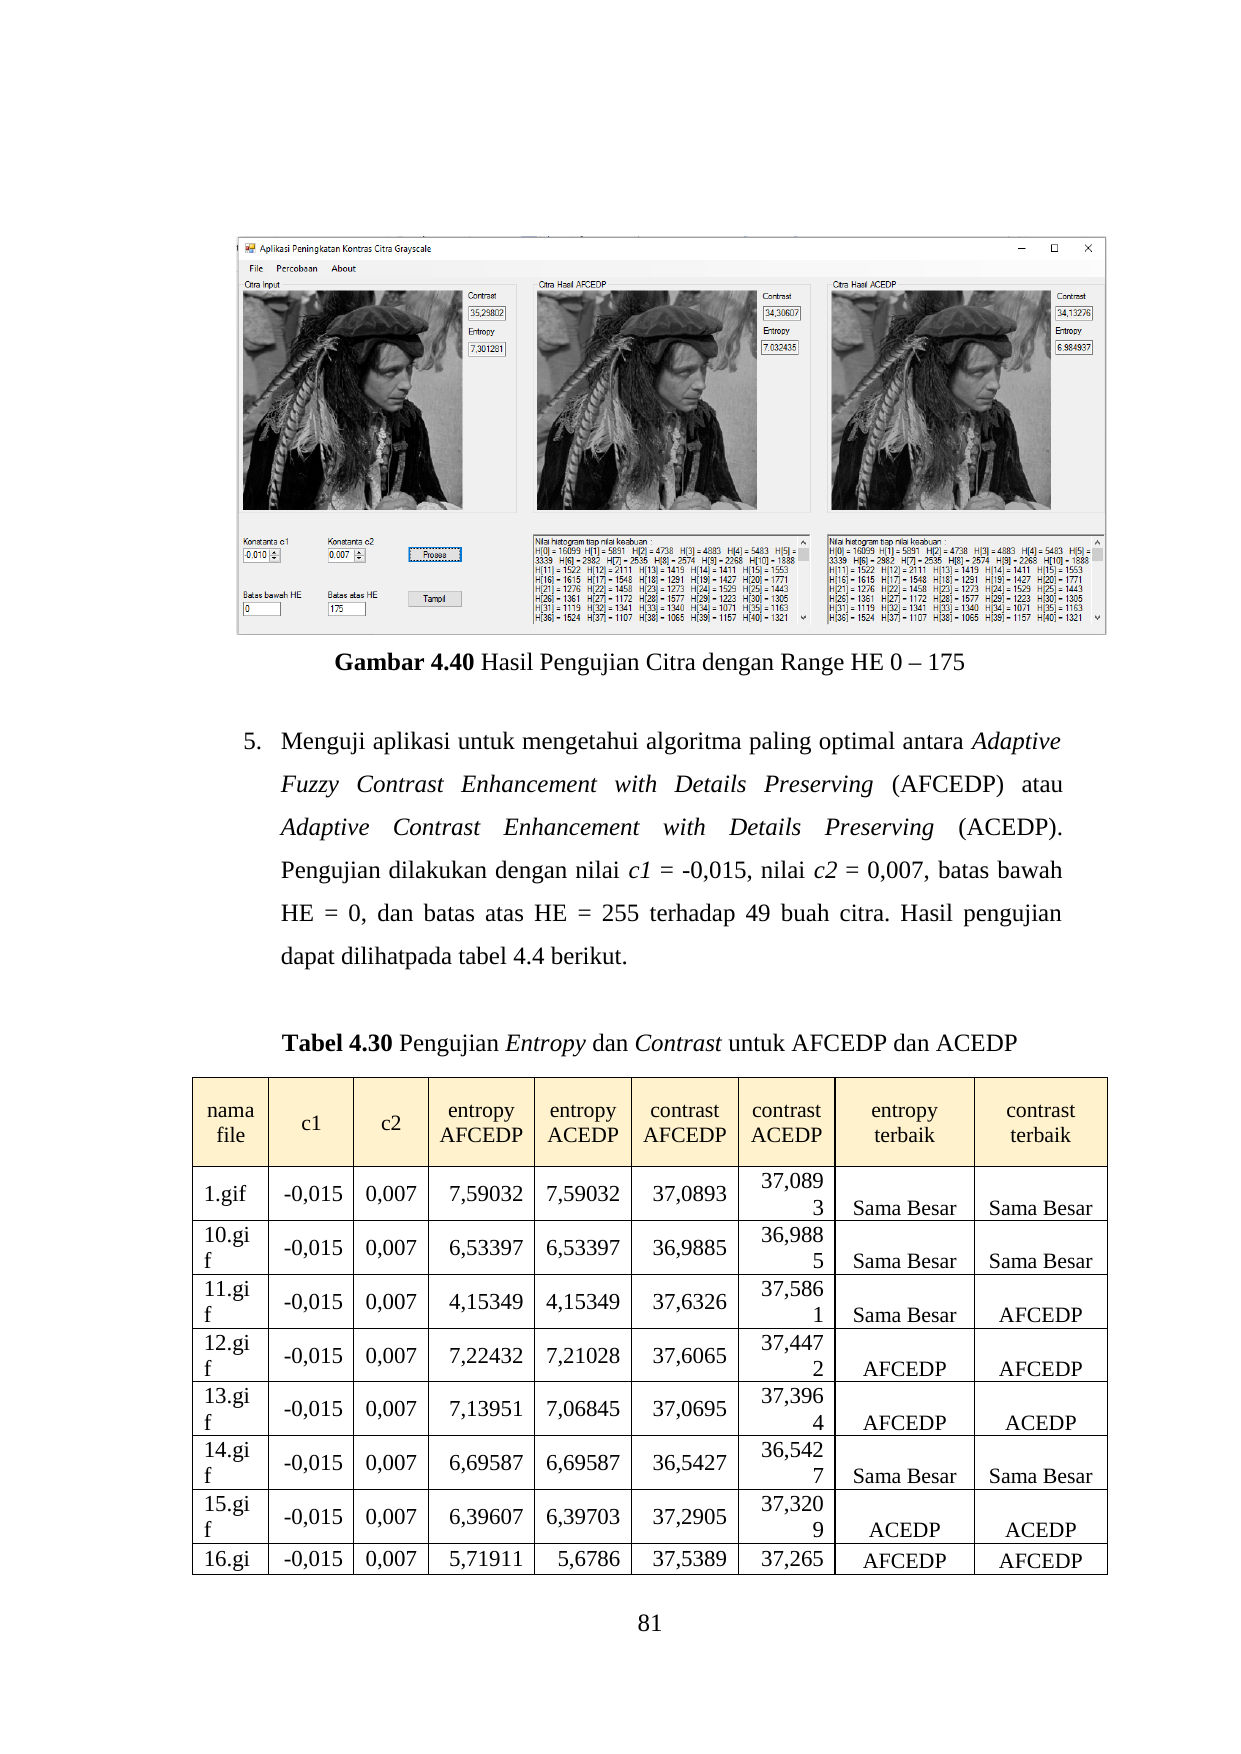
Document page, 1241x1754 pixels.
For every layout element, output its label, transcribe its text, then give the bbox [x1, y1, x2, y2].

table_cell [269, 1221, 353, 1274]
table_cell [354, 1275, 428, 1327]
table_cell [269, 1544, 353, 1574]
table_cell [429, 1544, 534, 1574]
text Tabel 4.5 Pengujian Entropy dan Contrast untuk AFCEDP dan ACEDP [236, 1028, 1063, 1056]
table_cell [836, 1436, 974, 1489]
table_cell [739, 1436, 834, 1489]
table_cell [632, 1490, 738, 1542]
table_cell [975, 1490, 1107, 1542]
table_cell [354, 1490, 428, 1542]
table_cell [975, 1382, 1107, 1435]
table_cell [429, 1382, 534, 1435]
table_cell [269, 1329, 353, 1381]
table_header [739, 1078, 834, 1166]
list Menguji aplikasi untuk mengetahui algoritma paling optimal antara Adaptive Fuzzy Contrast Enhancement with Details Preserving (AFCEDP) atau Adaptive Contrast Enhancement with Details Preserving (ACEDP). Pengujian dilakukan dengan nilai c1 = -0,015, nilai c2 = 0,007, batas bawah HE = 0, dan batas atas HE = 255 terhadap 49 buah citra. Hasil pengujian dapat dilihatpada tabel 4.4 berikut. [243, 726, 1063, 970]
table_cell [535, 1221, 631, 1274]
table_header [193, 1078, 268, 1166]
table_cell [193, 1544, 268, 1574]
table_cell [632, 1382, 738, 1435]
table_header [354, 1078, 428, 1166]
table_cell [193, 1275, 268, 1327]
picture [236, 236, 1107, 635]
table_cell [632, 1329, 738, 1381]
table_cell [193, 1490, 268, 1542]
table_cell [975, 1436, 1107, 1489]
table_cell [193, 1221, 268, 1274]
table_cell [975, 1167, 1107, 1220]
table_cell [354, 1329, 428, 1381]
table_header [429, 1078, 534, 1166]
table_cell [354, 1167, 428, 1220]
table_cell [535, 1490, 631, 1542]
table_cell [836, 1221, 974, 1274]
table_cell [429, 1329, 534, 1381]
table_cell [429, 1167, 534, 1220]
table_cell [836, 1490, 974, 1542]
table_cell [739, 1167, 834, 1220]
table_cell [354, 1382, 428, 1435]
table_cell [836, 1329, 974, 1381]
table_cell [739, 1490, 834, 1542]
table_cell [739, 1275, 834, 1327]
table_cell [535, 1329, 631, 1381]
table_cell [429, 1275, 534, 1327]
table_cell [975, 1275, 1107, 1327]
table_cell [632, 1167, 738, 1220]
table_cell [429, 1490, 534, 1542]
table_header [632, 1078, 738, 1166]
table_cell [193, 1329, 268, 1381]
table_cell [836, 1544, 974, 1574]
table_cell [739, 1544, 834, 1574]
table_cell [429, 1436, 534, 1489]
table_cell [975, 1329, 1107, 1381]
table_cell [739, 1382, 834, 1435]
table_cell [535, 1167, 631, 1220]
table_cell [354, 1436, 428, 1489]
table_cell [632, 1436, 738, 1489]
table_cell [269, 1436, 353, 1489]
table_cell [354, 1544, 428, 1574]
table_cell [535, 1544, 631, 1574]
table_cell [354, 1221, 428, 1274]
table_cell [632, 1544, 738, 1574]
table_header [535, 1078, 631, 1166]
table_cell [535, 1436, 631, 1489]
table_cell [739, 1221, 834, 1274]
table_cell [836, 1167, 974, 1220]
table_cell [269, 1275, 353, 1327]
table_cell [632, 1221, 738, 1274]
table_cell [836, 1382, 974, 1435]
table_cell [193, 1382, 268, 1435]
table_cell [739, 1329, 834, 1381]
text Gambar 4.13 Hasil Pengujian Citra dengan Range HE 0 – 175 [236, 647, 1063, 676]
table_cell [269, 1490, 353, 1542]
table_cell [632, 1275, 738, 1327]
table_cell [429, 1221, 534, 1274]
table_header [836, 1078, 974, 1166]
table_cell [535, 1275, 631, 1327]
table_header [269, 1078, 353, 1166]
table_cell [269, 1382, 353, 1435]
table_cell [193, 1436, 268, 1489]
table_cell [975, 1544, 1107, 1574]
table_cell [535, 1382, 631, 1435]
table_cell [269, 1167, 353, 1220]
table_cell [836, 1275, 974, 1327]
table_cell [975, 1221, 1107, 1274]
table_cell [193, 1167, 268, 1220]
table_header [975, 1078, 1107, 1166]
